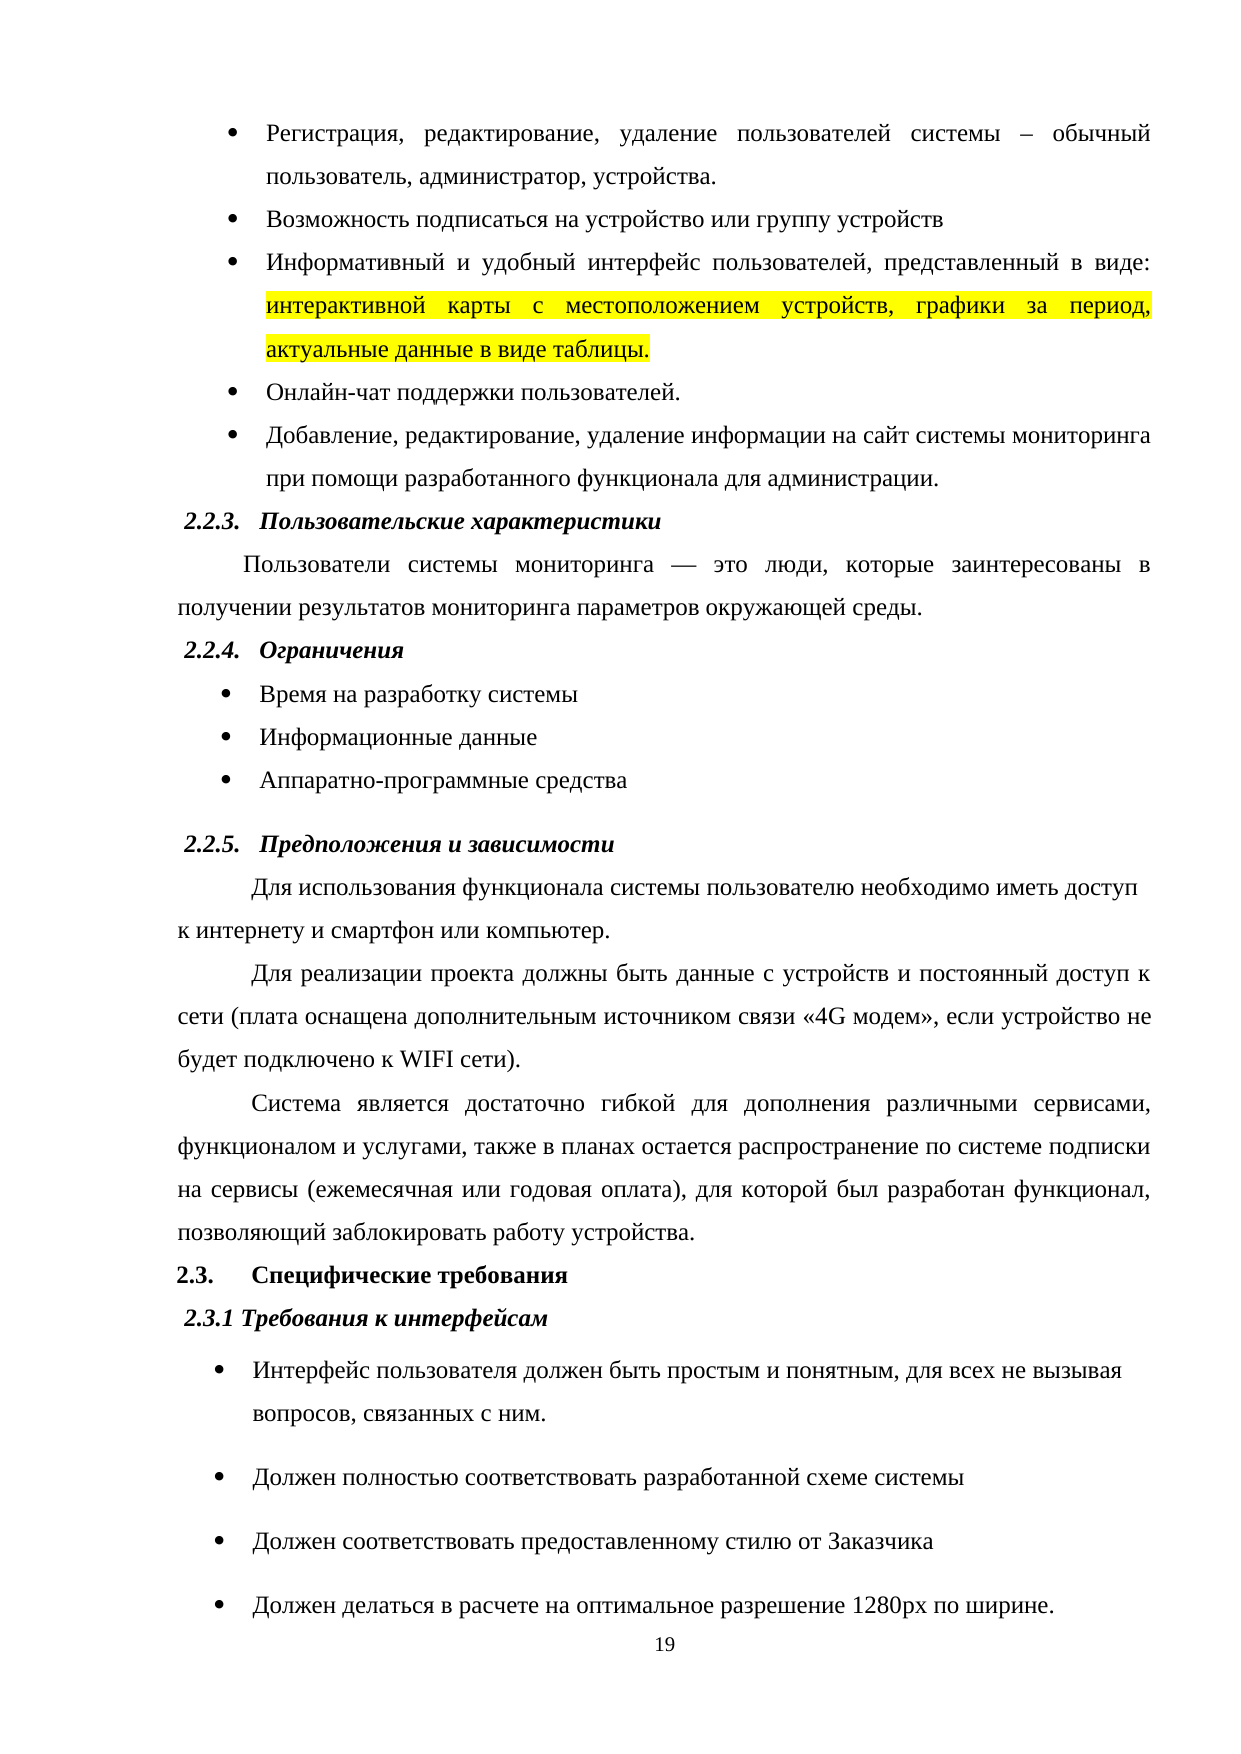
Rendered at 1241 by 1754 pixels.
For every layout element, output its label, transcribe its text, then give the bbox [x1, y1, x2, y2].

list Онлайн-чат поддержки пользователей. [228, 377, 1152, 406]
list Информационные данные [222, 722, 1152, 751]
text Пользователи системы мониторинга — это люди, которые заинтересованы в получении результатов мониторинга параметров окружающей среды. [177, 549, 1152, 621]
list Информативный и удобный интерфейс пользователей, представленный в виде: интерактивной карты с местоположением устройств, графики за период, актуальные данные в виде таблицы. [228, 247, 1152, 362]
list Интерфейс пользователя должен быть простым и понятным, для всех не вызывая вопросов, связанных с ним. [215, 1355, 1152, 1427]
list Должен соответствовать предоставленному стилю от Заказчика [215, 1526, 1152, 1554]
list Регистрация, редактирование, удаление пользователей системы – обычный пользователь, администратор, устройства. [228, 118, 1152, 190]
list Добавление, редактирование, удаление информации на сайт системы мониторинга при помощи разработанного функционала для администрации. [228, 420, 1152, 492]
text Система является достаточно гибкой для дополнения различными сервисами, функционалом и услугами, также в планах остается распространение по системе подписки на сервисы (ежемесячная или годовая оплата), для которой был разработан функционал, позволяющий заблокировать работу устройства. [177, 1088, 1152, 1246]
subtitle 2.3.1 Требования к интерфейсам [184, 1303, 1152, 1332]
subtitle Специфические требования [176, 1260, 1152, 1289]
list Возможность подписаться на устройство или группу устройств [228, 204, 1152, 233]
subtitle Ограничения [184, 636, 1152, 664]
list Должен полностью соответствовать разработанной схеме системы [215, 1462, 1152, 1491]
text Для реализации проекта должны быть данные с устройств и постоянный доступ к сети (плата оснащена дополнительным источником связи «4G модем», если устройство не будет подключено к WIFI сети). [177, 958, 1152, 1073]
subtitle Пользовательские характеристики [184, 506, 1152, 535]
text Для использования функционала системы пользователю необходимо иметь доступ к интернету и смартфон или компьютер. [177, 872, 1152, 944]
subtitle Предположения и зависимости [184, 829, 1152, 858]
list Должен делаться в расчете на оптимальное разрешение 1280px по ширине. [215, 1590, 1152, 1618]
list Аппаратно-программные средства [222, 765, 1152, 794]
list Время на разработку системы [222, 679, 1152, 707]
